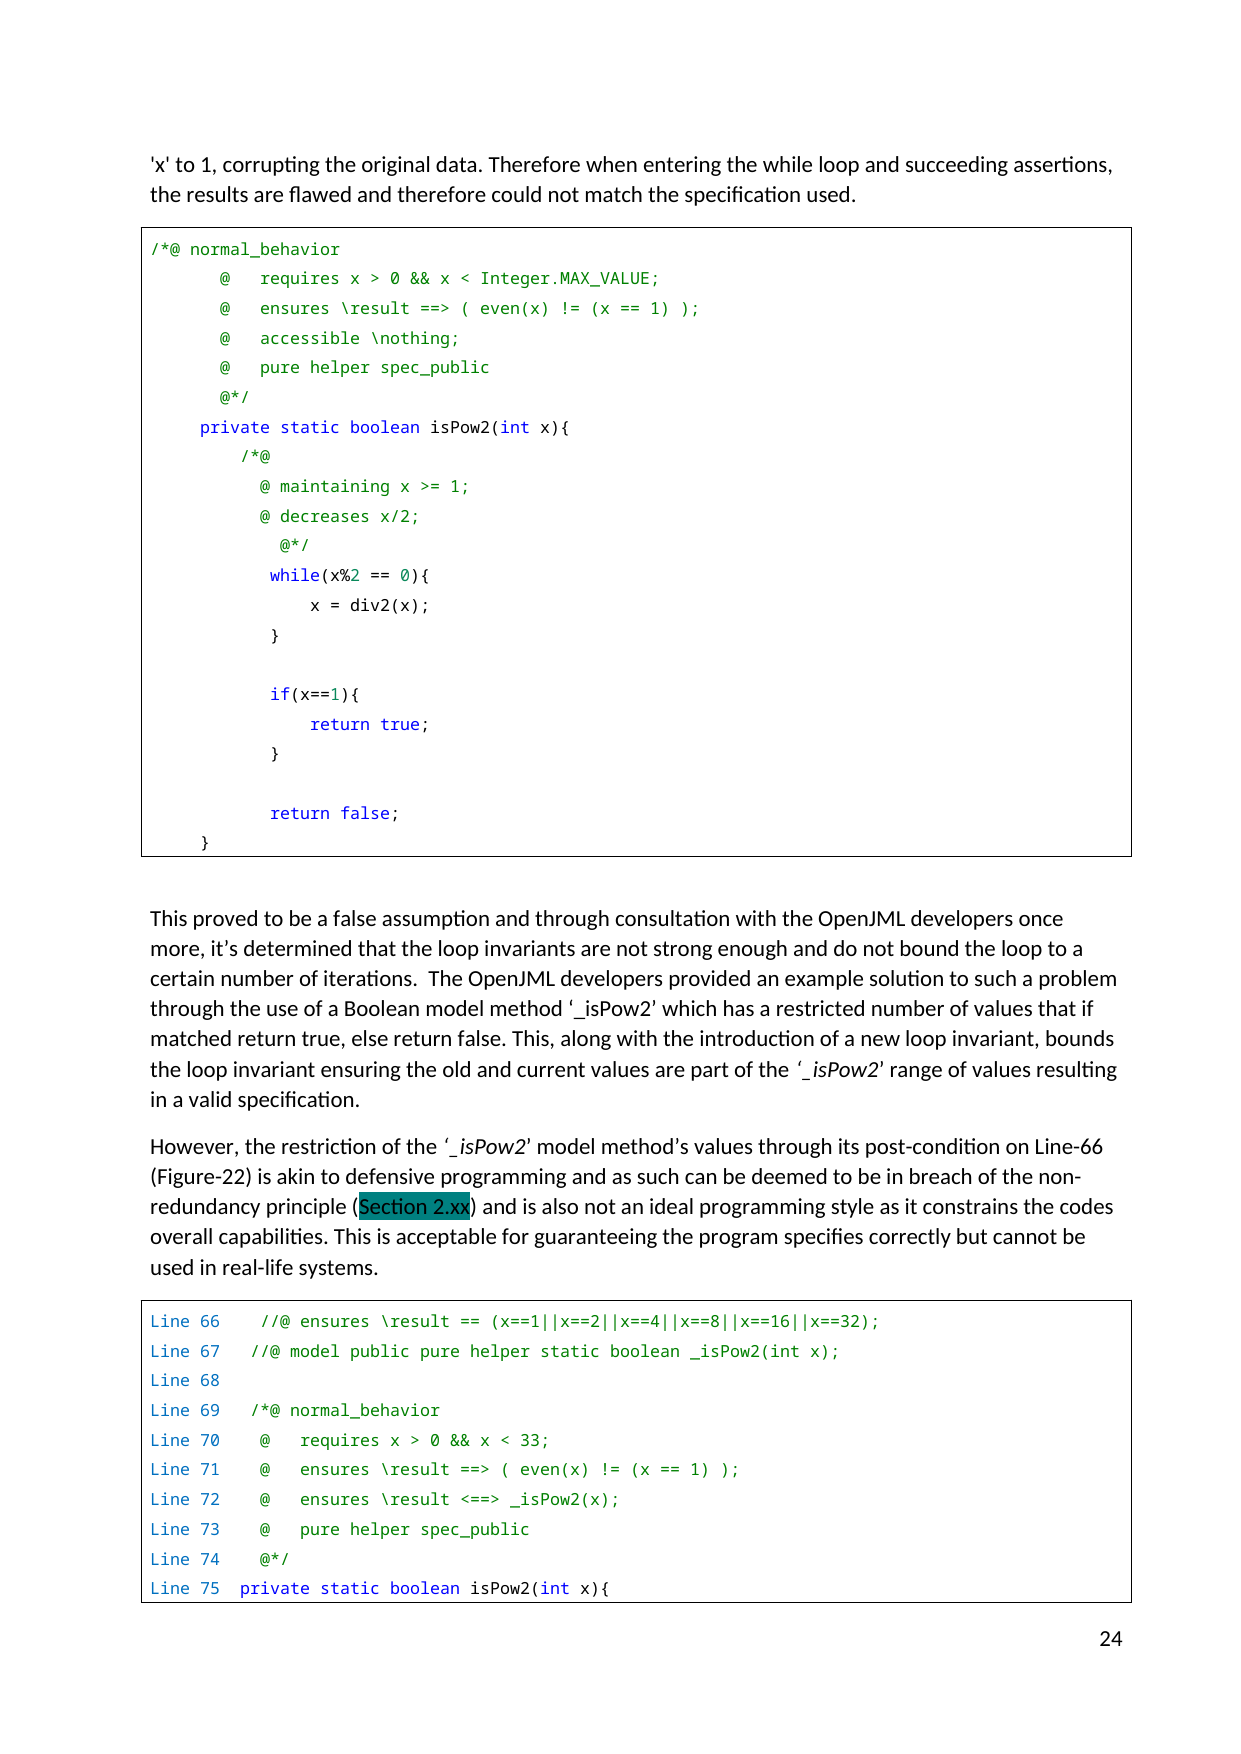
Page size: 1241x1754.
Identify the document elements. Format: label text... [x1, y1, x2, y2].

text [150, 150, 1122, 208]
text @ decreases x/2; [150, 497, 1122, 527]
text } [150, 735, 1122, 764]
text This proved to be a false assumption and through consultation with the OpenJML developers once more, it’s determined that the loop invariants are not strong enough and do not bound the loop to a certain number of iterations. The OpenJML developers provided an example solution to such a problem through the use of a Boolean model method ‘_isPow2’ which has a restricted number of values that if matched return true, else return false. This, along with the introduction of a new loop invariant, bounds the loop invariant ensuring the old and current values are part of the ‘_isPow2’ range of values resulting in a valid specification. [150, 904, 1122, 1113]
text return true; [150, 705, 1122, 735]
text while(x%2 == 0){ [150, 557, 1122, 586]
text Line 68 [150, 1362, 1122, 1392]
text /*@ [150, 438, 1122, 468]
text return false; [150, 794, 1122, 821]
text @ pure helper spec_public [150, 349, 1122, 379]
text Line 67 //@ model public pure helper static boolean _isPow2(int x); [150, 1332, 1122, 1362]
text @ maintaining x >= 1; [150, 468, 1122, 497]
text Line 74 @*/ [150, 1540, 1122, 1567]
text @ ensures \result ==> ( even(x) != (x == 1) ); [150, 289, 1122, 319]
text @ accessible \nothing; [150, 319, 1122, 349]
text Line 70 @ requires x > 0 && x < 33; [150, 1421, 1122, 1451]
text @ requires x > 0 && x < Integer.MAX_VALUE; [150, 260, 1122, 289]
text Line 72 @ ensures \result <==> _isPow2(x); [150, 1481, 1122, 1510]
text @*/ [150, 379, 1122, 408]
text } [150, 616, 1122, 646]
text Line 66 //@ ensures \result == (x==1||x==2||x==4||x==8||x==16||x==32); [142, 1301, 1131, 1332]
text } [142, 821, 1131, 856]
text Line 69 /*@ normal_behavior [150, 1392, 1122, 1421]
text Line 75 private static boolean isPow2(int x){ [142, 1567, 1131, 1602]
text @*/ [150, 527, 1122, 557]
text However, the restriction of the ‘_isPow2’ model method’s values through its post-condition on Line-66 (Figure-22) is akin to defensive programming and as such can be deemed to be in breach of the non-redundancy principle (Section 2.xx) and is also not an ideal programming style as it constrains the codes overall capabilities. This is acceptable for guaranteeing the program specifies correctly but cannot be used in real-life systems. [150, 1132, 1122, 1281]
text x = div2(x); [150, 586, 1122, 616]
text if(x==1){ [150, 676, 1122, 705]
text Line 73 @ pure helper spec_public [150, 1510, 1122, 1540]
text Line 71 @ ensures \result ==> ( even(x) != (x == 1) ); [150, 1451, 1122, 1481]
text private static boolean isPow2(int x){ [150, 408, 1122, 438]
text /*@ normal_behavior [142, 228, 1131, 260]
